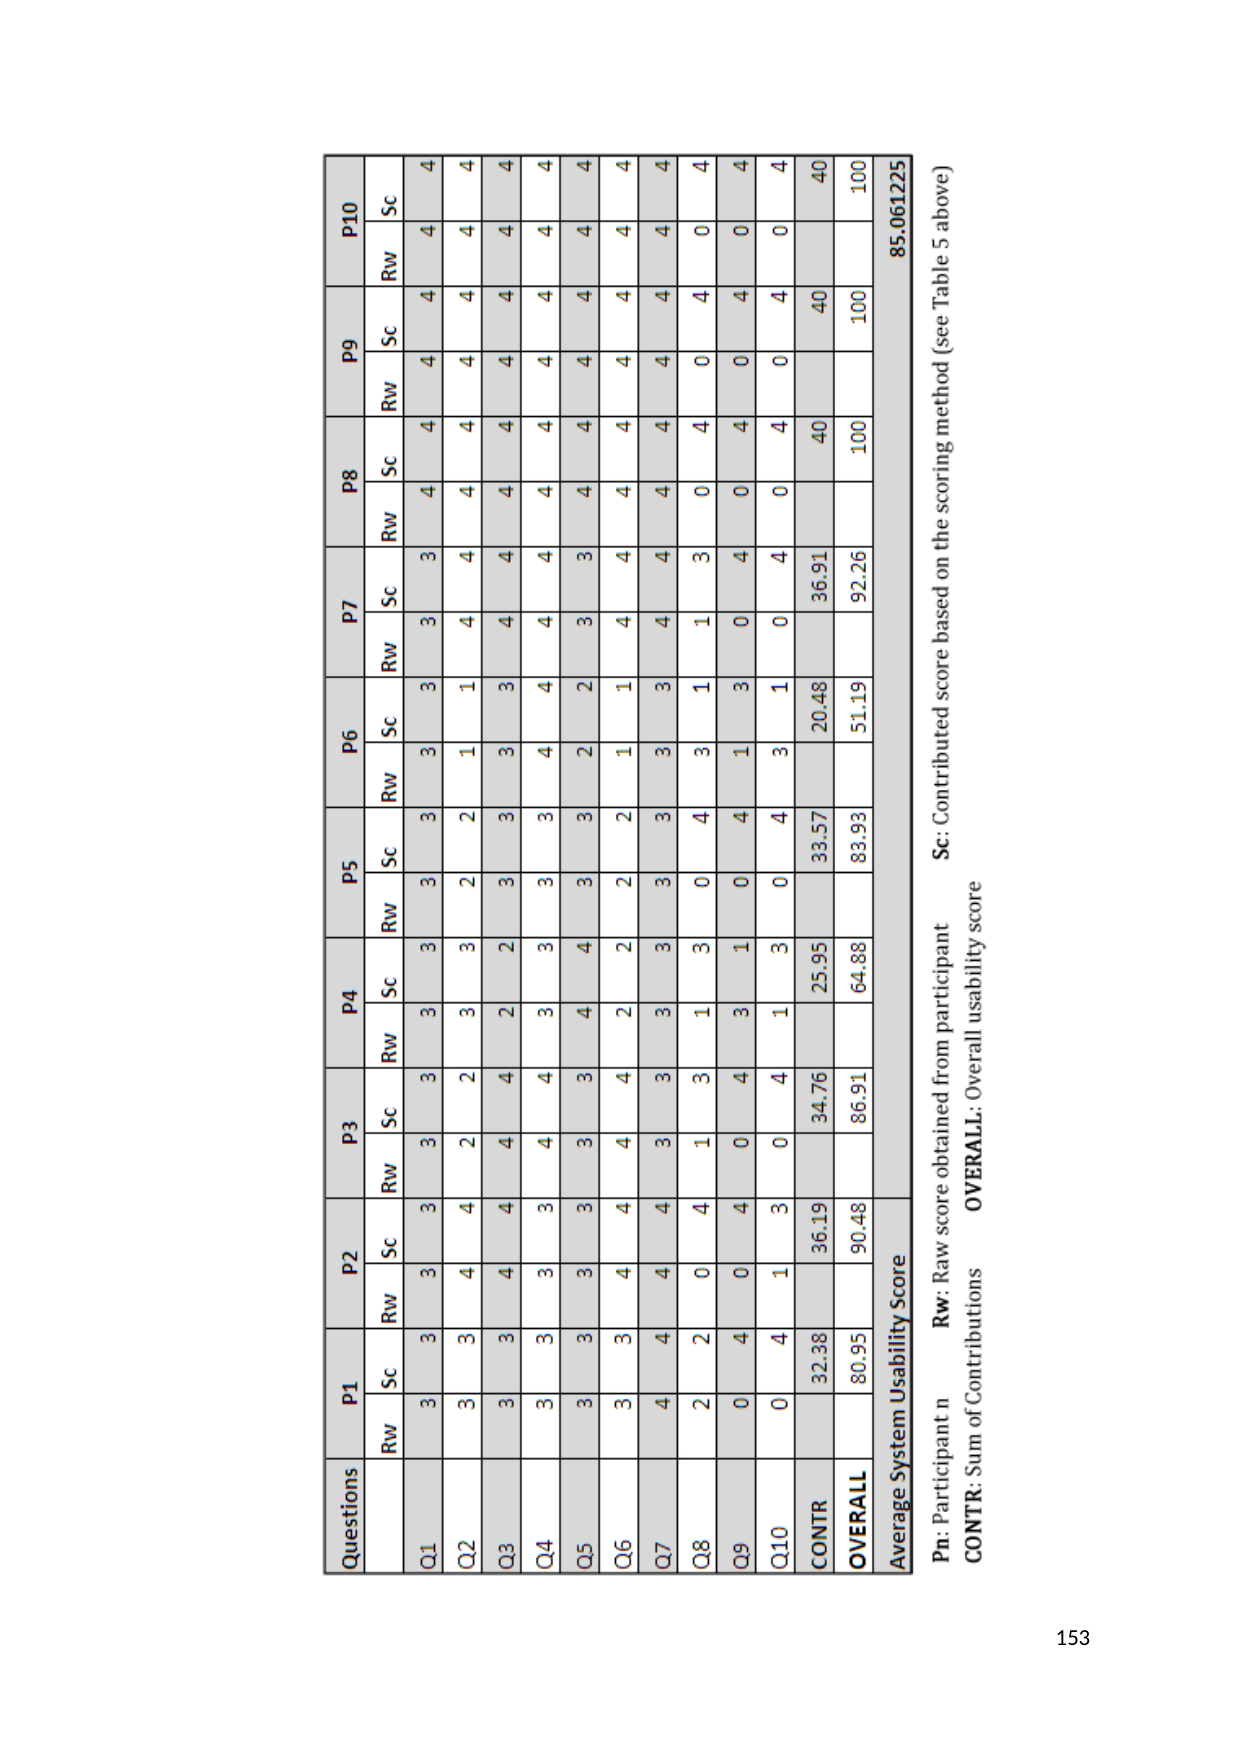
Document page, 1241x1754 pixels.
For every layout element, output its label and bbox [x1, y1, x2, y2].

picture [315, 150, 1015, 1582]
